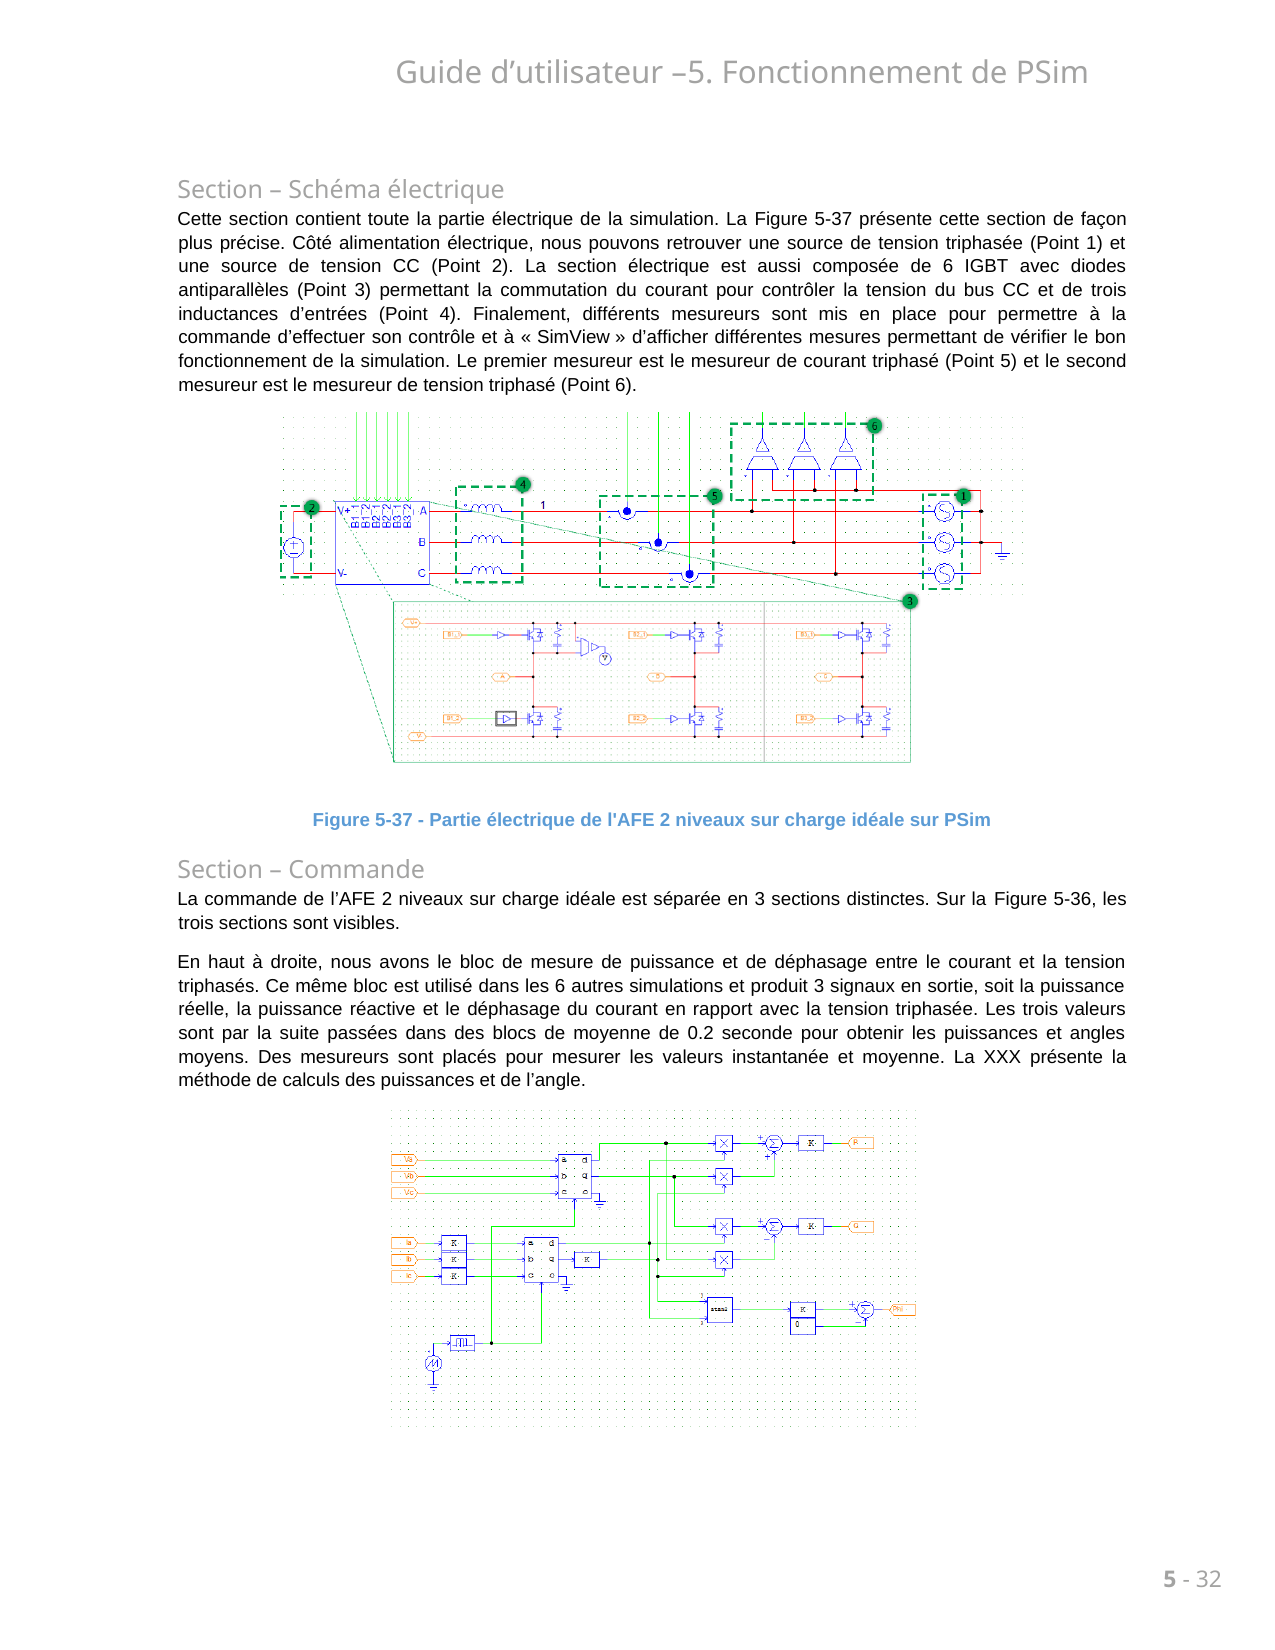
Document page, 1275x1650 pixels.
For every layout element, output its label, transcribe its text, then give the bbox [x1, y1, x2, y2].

subtitle Section – Commande [177, 851, 1127, 885]
picture [275, 412, 1028, 792]
picture [385, 1108, 918, 1427]
text En haut à droite, nous avons le bloc de mesure de puissance et de déphasage entre le courant et la tension triphasés. Ce même bloc est utilisé dans les 6 autres simulations et produit 3 signaux en sortie, soit la puissance réelle, la puissance réactive et le déphasage du courant en rapport avec la tension triphasée. Les trois valeurs sont par la suite passées dans des blocs de moyenne de 0.2 seconde pour obtenir les puissances et angles moyens. Des mesureurs sont placés pour mesurer les valeurs instantanée et moyenne. La XXX présente la méthode de calculs des puissances et de l’angle. [177, 951, 1127, 1091]
subtitle Section – Schéma électrique [177, 171, 1127, 205]
